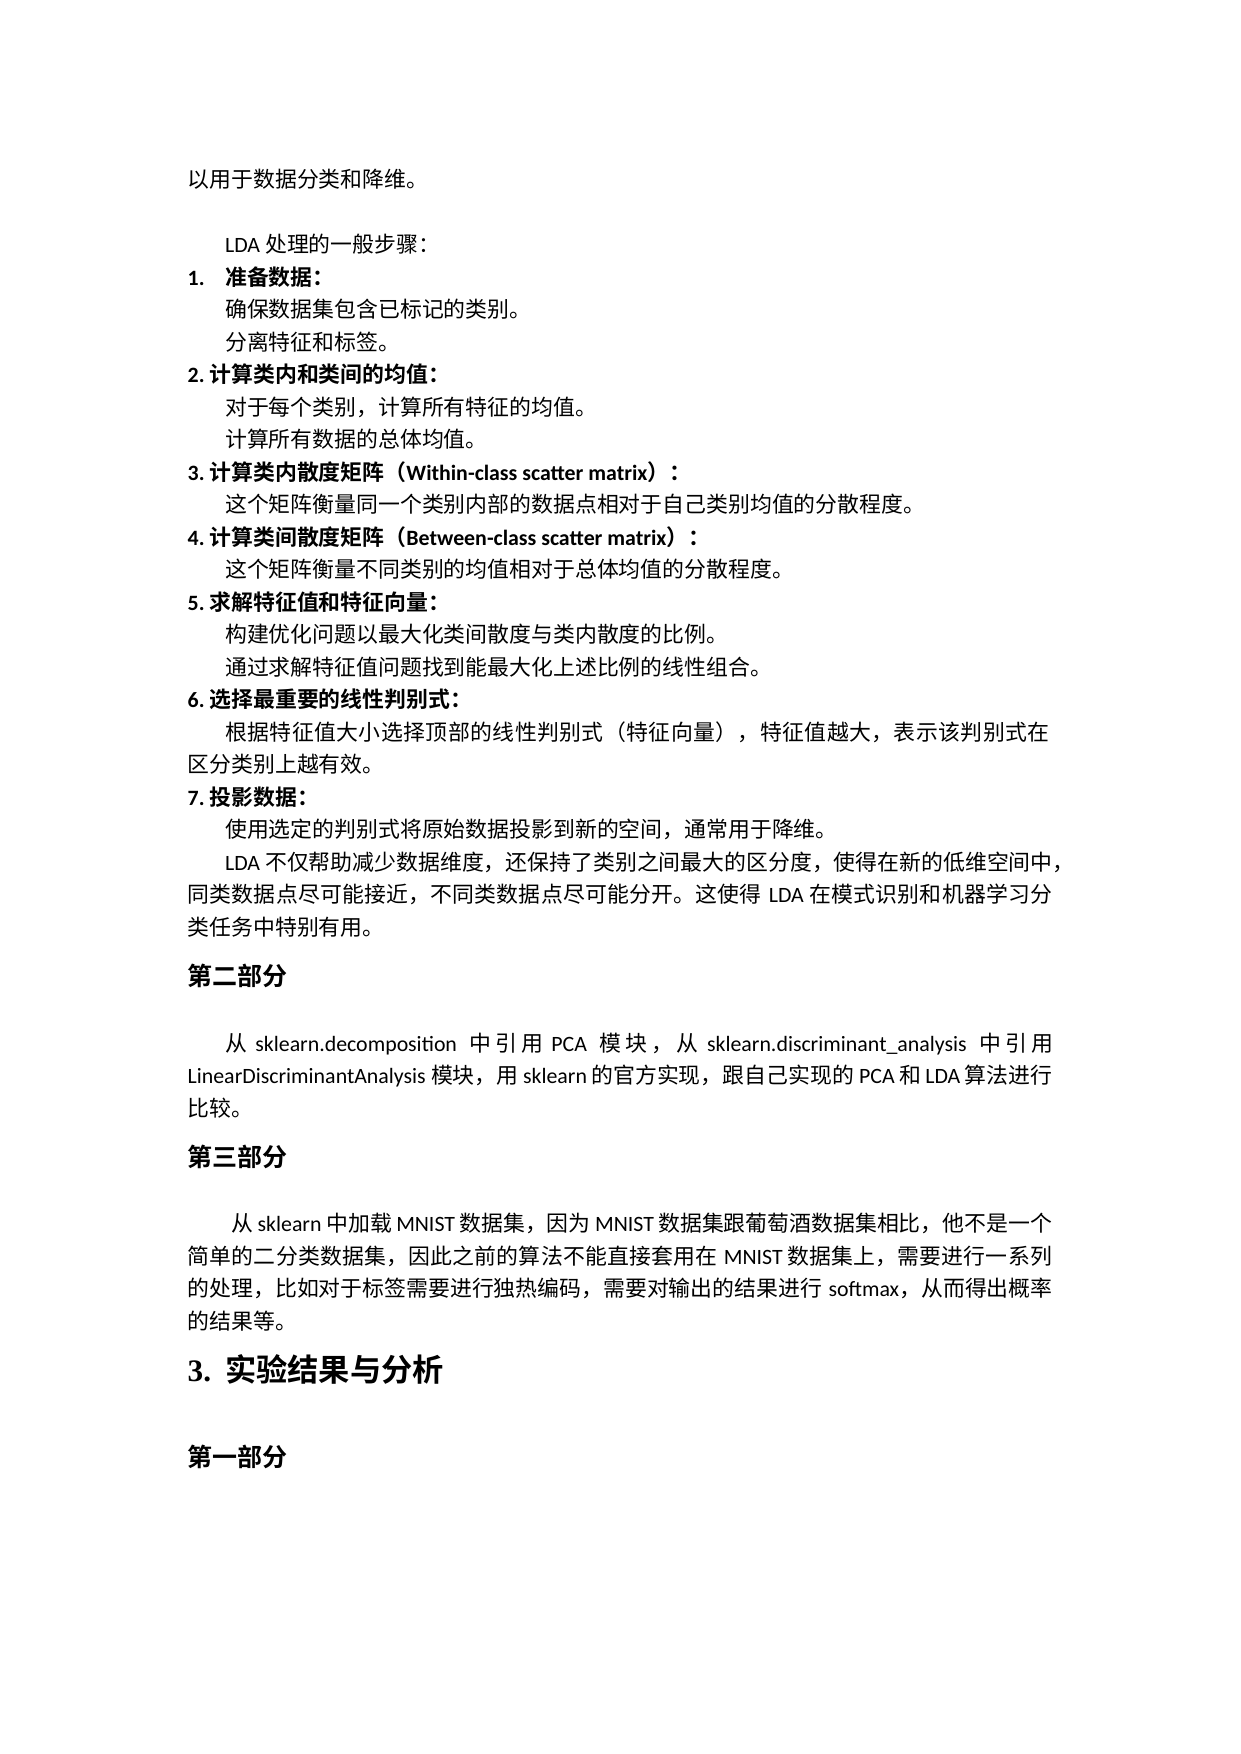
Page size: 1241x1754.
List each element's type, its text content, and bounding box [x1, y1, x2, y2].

text 这个矩阵衡量不同类别的均值相对于总体均值的分散程度。 [187, 552, 1053, 584]
list 实验结果与分析 [187, 1336, 1053, 1401]
text 4. 计算类间散度矩阵（Between-class scatter matrix）： [187, 519, 1053, 552]
list 确保数据集包含已标记的类别。 [225, 292, 1053, 324]
text 计算所有数据的总体均值。 [187, 422, 1053, 454]
text 从sklearn.decomposition 中引用PCA 模块，从sklearn.discriminant_analysis 中引用LinearDiscriminantAnalysis 模块，用sklearn的官方实现，跟自己实现的PCA和LDA算法进行比较。 [187, 1025, 1053, 1123]
text 构建优化问题以最大化类间散度与类内散度的比例。 [187, 617, 1053, 649]
text 对于每个类别，计算所有特征的均值。 [187, 389, 1053, 422]
text 这个矩阵衡量同一个类别内部的数据点相对于自己类别均值的分散程度。 [187, 487, 1053, 519]
text 第三部分 [187, 1123, 1053, 1188]
text 从sklearn中加载MNIST数据集，因为MNIST数据集跟葡萄酒数据集相比，他不是一个简单的二分类数据集，因此之前的算法不能直接套用在MNIST数据集上，需要进行一系列的处理，比如对于标签需要进行独热编码，需要对输出的结果进行softmax，从而得出概率的结果等。 [187, 1206, 1053, 1336]
list 准备数据： [187, 259, 1053, 292]
text LDA 处理的一般步骤： [187, 227, 1053, 259]
text 通过求解特征值问题找到能最大化上述比例的线性组合。 [187, 649, 1053, 682]
text 根据特征值大小选择顶部的线性判别式（特征向量），特征值越大，表示该判别式在区分类别上越有效。 [187, 714, 1053, 779]
text 5. 求解特征值和特征向量： [187, 584, 1053, 617]
text LDA 不仅帮助减少数据维度，还保持了类别之间最大的区分度，使得在新的低维空间中，同类数据点尽可能接近，不同类数据点尽可能分开。这使得 LDA 在模式识别和机器学习分类任务中特别有用。 [187, 844, 1053, 942]
text 分离特征和标签。 [187, 324, 1053, 357]
text 7. 投影数据： [187, 779, 1053, 812]
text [187, 162, 1053, 194]
text 使用选定的判别式将原始数据投影到新的空间，通常用于降维。 [187, 812, 1053, 844]
text 3. 计算类内散度矩阵（Within-class scatter matrix）： [187, 454, 1053, 487]
text 第二部分 [187, 942, 1053, 1007]
text 6. 选择最重要的线性判别式： [187, 682, 1053, 714]
text 第一部分 [187, 1423, 1053, 1488]
text 2. 计算类内和类间的均值： [187, 357, 1053, 389]
